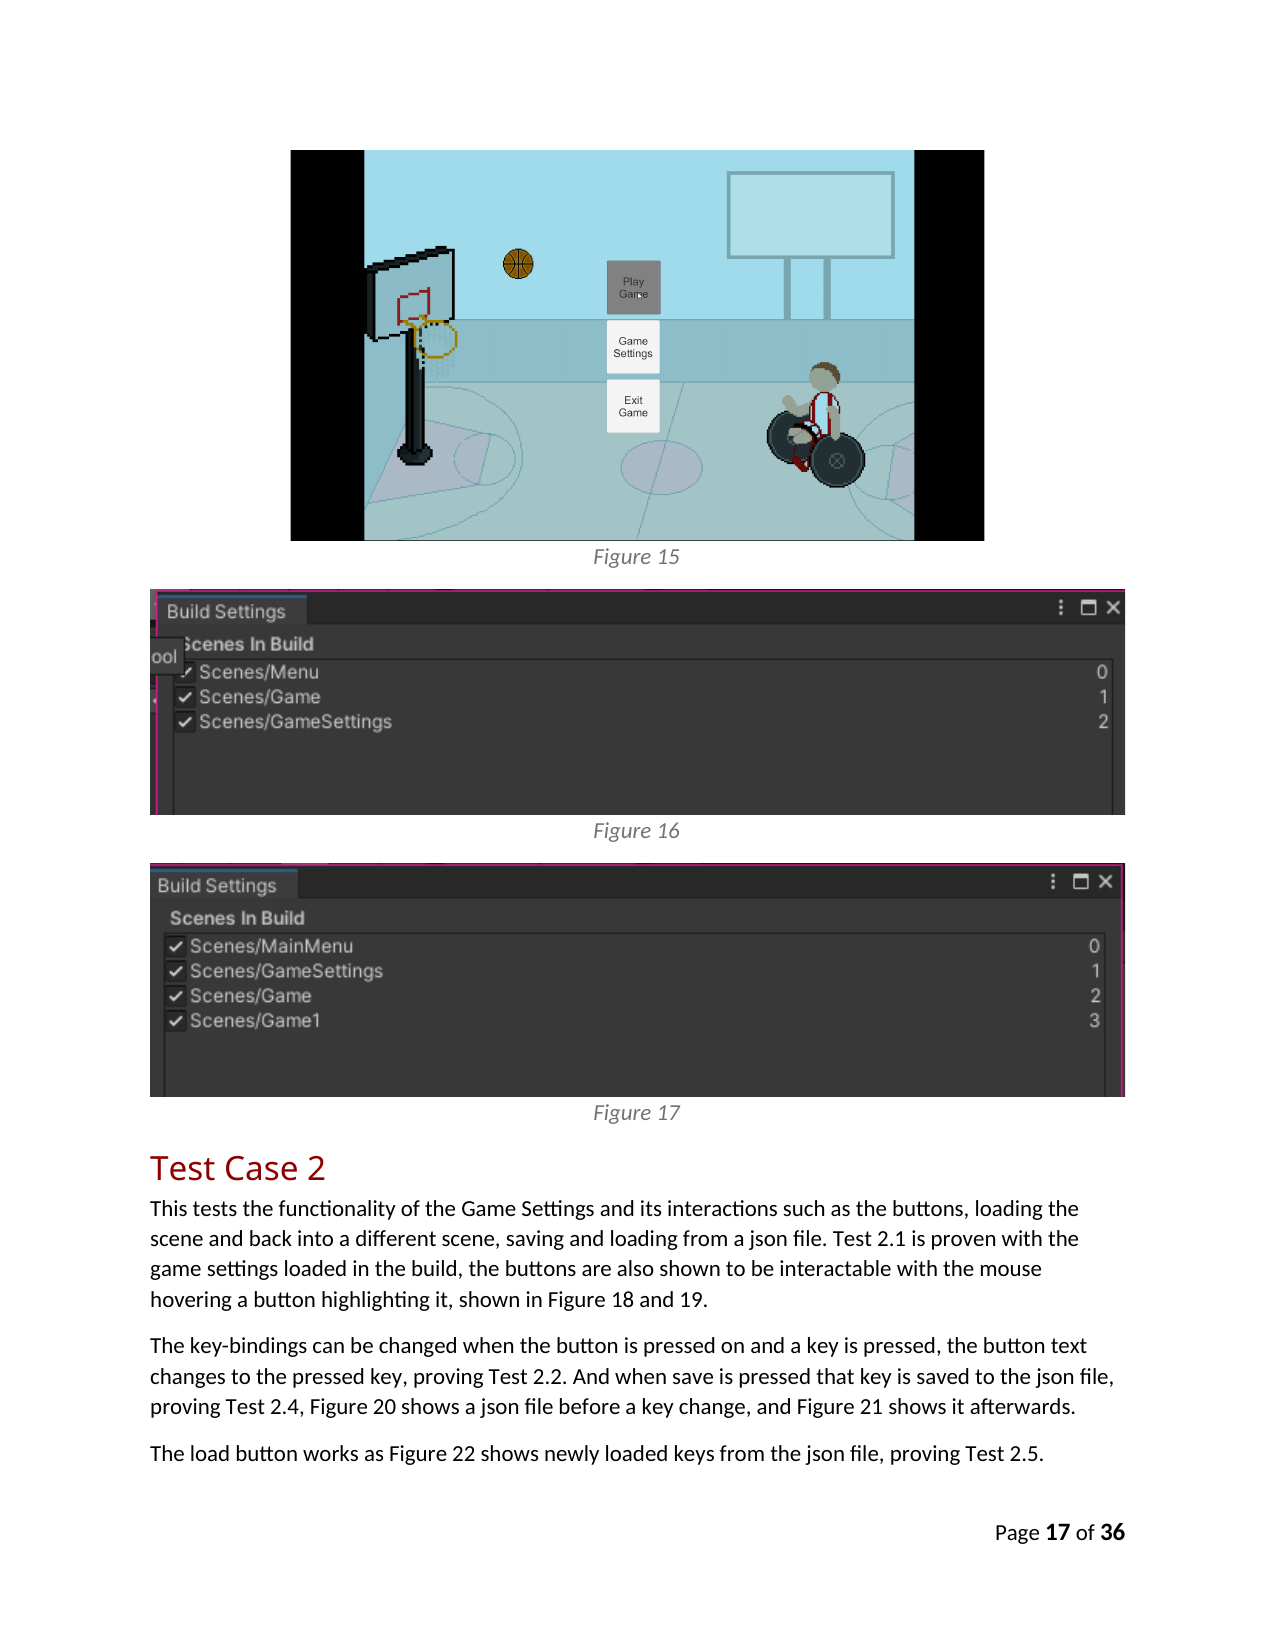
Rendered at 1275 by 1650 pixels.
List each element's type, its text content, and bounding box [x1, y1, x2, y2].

text Figure 16 [150, 815, 1125, 844]
text The key-bindings can be changed when the button is pressed on and a key is pressed, the button text changes to the pressed key, proving Test 2.2. And when save is pressed that key is saved to the json file, proving Test 2.4, Figure 20 shows a json file before a key change, and Figure 21 shows it afterwards. [150, 1332, 1125, 1420]
picture [290, 150, 985, 541]
picture [150, 863, 1125, 1097]
picture [150, 589, 1125, 815]
text The load button works as Figure 22 shows newly loaded keys from the json file, proving Test 2.5. [150, 1439, 1125, 1467]
subtitle Test Case 2 [150, 1145, 1125, 1191]
text This tests the functionality of the Game Settings and its interactions such as the buttons, loading the scene and back into a different scene, saving and loading from a json file. Test 2.1 is proven with the game settings loaded in the build, the buttons are also shown to be interactable with the mouse hovering a button highlighting it, shown in Figure 18 and 19. [150, 1194, 1125, 1313]
text Figure 17 [150, 1097, 1125, 1126]
